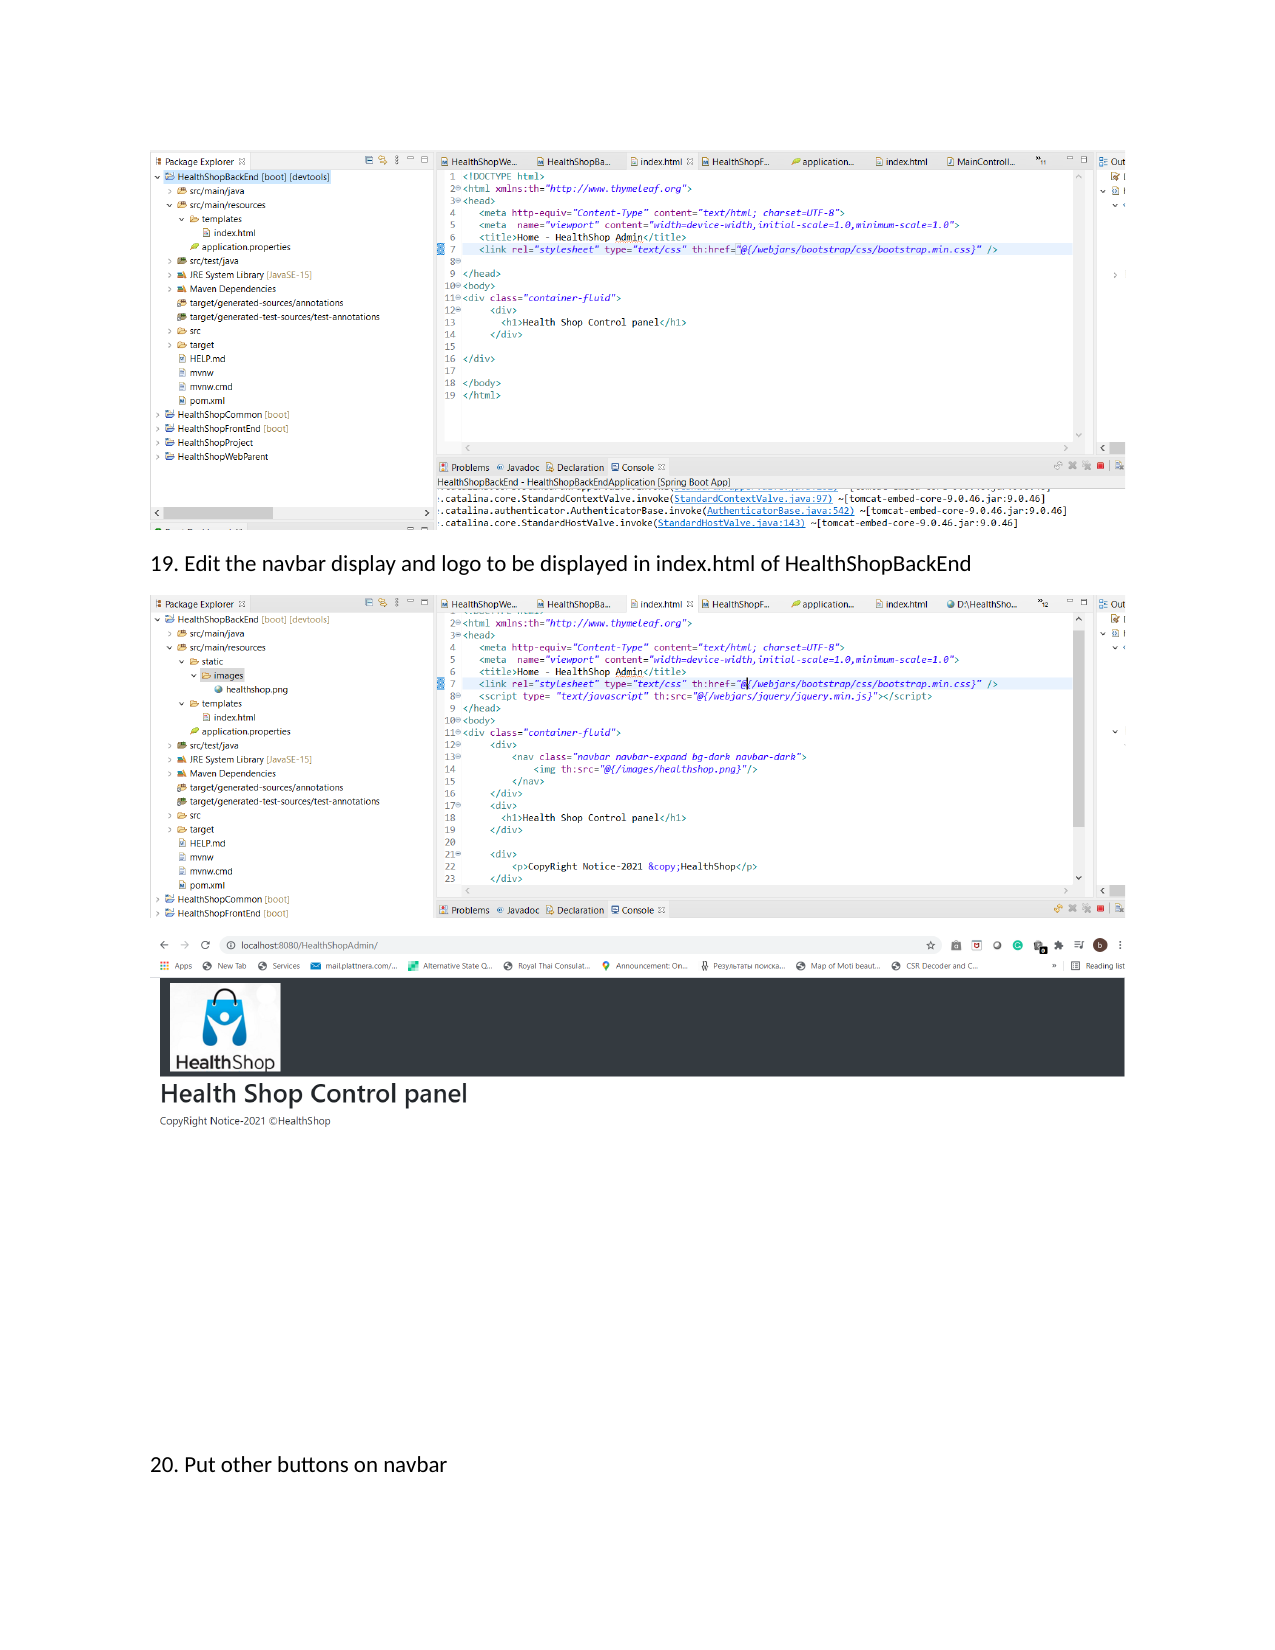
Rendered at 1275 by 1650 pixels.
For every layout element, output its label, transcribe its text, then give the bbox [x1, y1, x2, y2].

text 19. Edit the navbar display and logo to be displayed in index.html of HealthShopBackEnd [150, 549, 1125, 577]
text 20. Put other buttons on navbar [150, 1450, 1125, 1478]
picture [150, 150, 1125, 530]
picture [150, 595, 1125, 918]
picture [150, 936, 1125, 1431]
